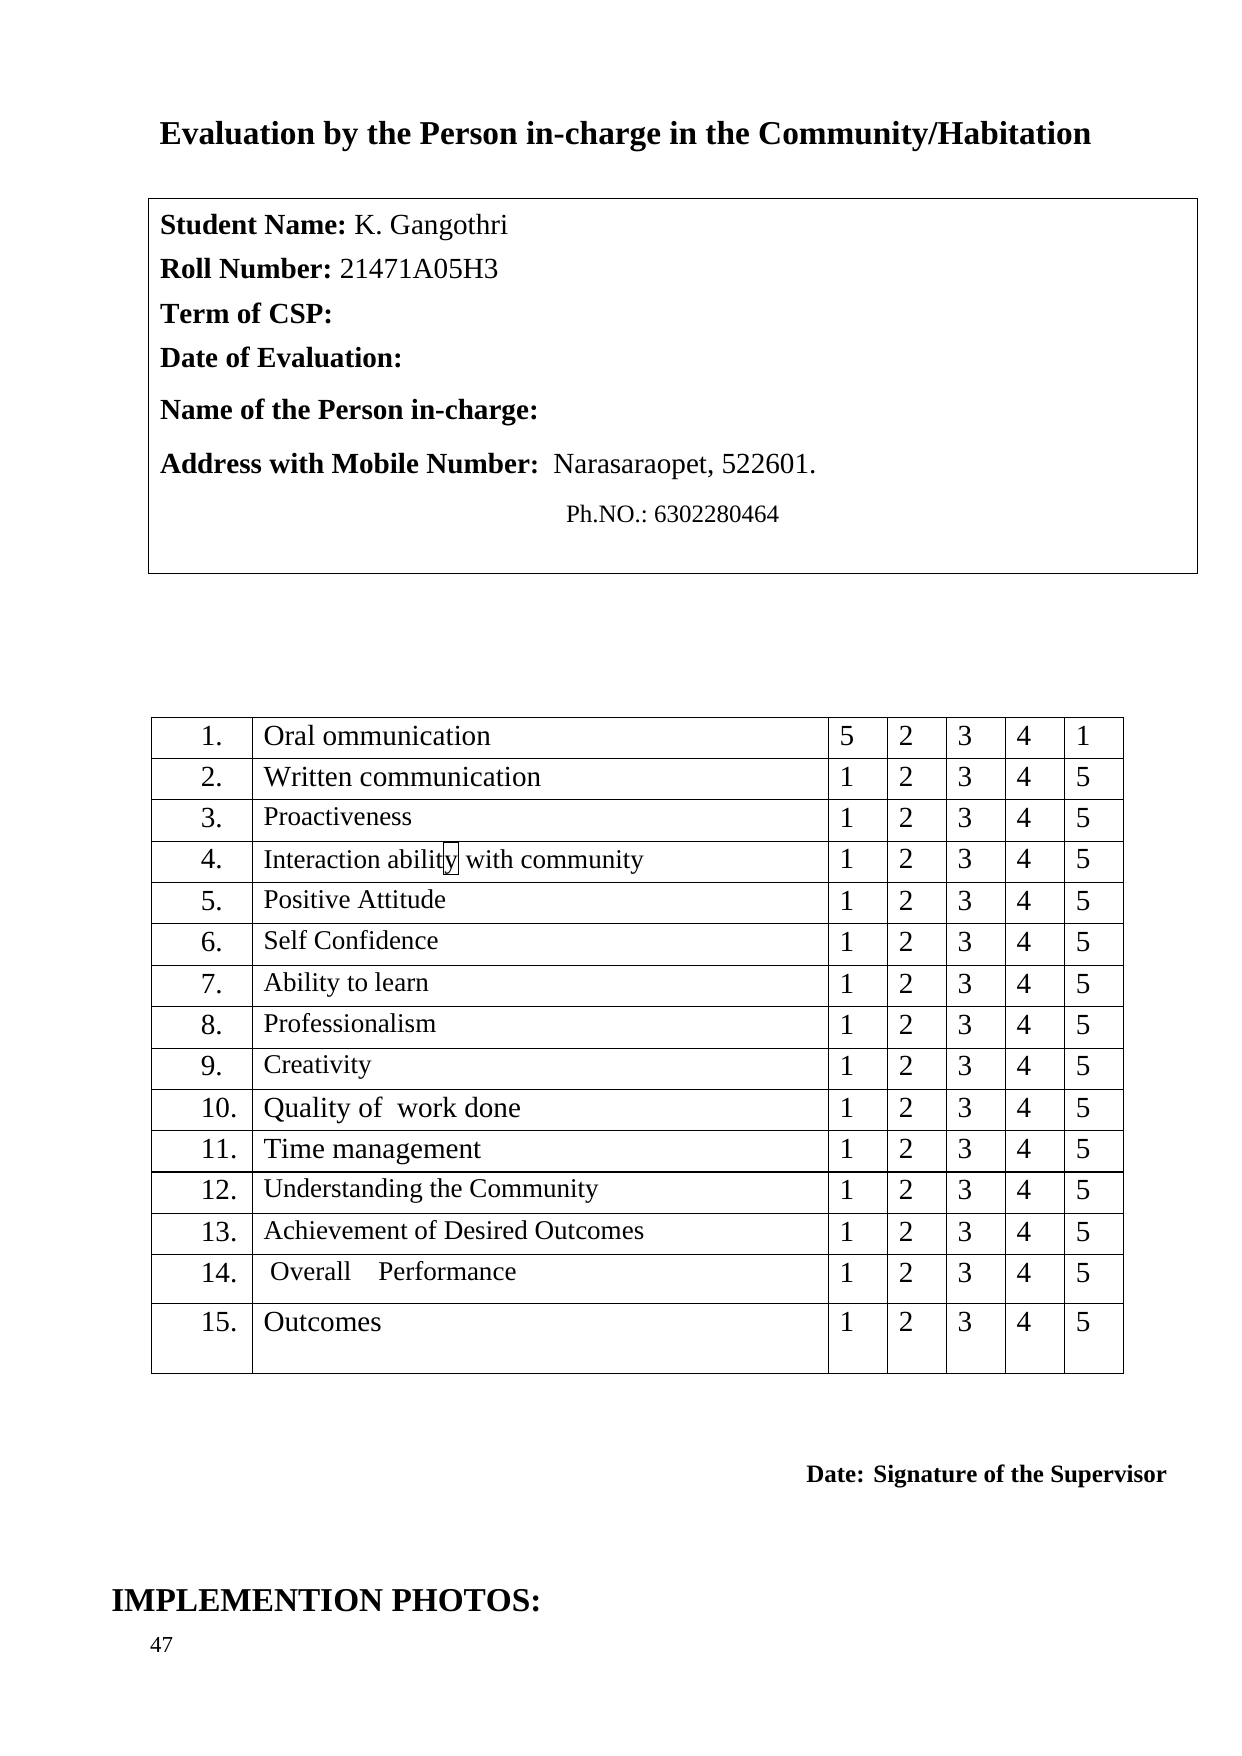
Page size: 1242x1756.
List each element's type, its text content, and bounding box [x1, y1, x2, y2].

table_cell Time management [253, 1131, 828, 1171]
table_cell Understanding the Community [253, 1173, 828, 1213]
table_cell 2 [888, 1255, 946, 1303]
table_cell 2 [888, 1173, 946, 1213]
table_cell [152, 966, 252, 1006]
table_cell 5 [1065, 1304, 1123, 1373]
table_cell 2 [888, 1131, 946, 1171]
table_header 2 [888, 718, 946, 758]
table_cell 4 [1006, 1214, 1064, 1254]
table_cell 4 [1006, 1255, 1064, 1303]
table_header 3 [947, 718, 1005, 758]
table_cell 5 [1065, 759, 1123, 799]
table_cell 1 [829, 1304, 887, 1373]
table_cell 2 [888, 1090, 946, 1130]
table_cell Overall Performance [253, 1255, 828, 1303]
table_cell 4 [1006, 1304, 1064, 1373]
table_cell 2 [888, 842, 946, 882]
table_cell 3 [947, 800, 1005, 841]
table_cell 3 [947, 842, 1005, 882]
table_cell 2 [888, 1049, 946, 1089]
table_cell 1 [829, 883, 887, 923]
table_cell 3 [947, 1255, 1005, 1303]
table_cell 5 [1065, 1090, 1123, 1130]
table_cell 5 [1065, 966, 1123, 1006]
table_cell 1 [829, 924, 887, 965]
table_cell 1 [829, 1049, 887, 1089]
table_cell 1 [829, 1131, 887, 1171]
text Evaluation by the Person in-charge in the Community/Habitation [159, 113, 1168, 152]
table_cell 1 [829, 1214, 887, 1254]
table_cell 5 [1065, 1131, 1123, 1171]
table_cell [152, 1049, 252, 1089]
table_cell 3 [947, 1304, 1005, 1373]
table_cell 2 [888, 800, 946, 841]
table_cell 2 [888, 1304, 946, 1373]
table_cell 2 [888, 1214, 946, 1254]
table_cell 3 [947, 1214, 1005, 1254]
table_cell 2 [888, 966, 946, 1006]
table_cell 1 [829, 966, 887, 1006]
table_header [152, 718, 252, 758]
table_cell Written communication [253, 759, 828, 799]
table_cell 4 [1006, 800, 1064, 841]
table_cell 5 [1065, 924, 1123, 965]
table_cell [152, 1214, 252, 1254]
table_cell Ability to learn [253, 966, 828, 1006]
table_cell 3 [947, 966, 1005, 1006]
table_cell Quality of work done [253, 1090, 828, 1130]
table_cell [152, 1131, 252, 1171]
table_cell [152, 759, 252, 799]
table_cell 3 [947, 1049, 1005, 1089]
table_cell 1 [829, 1090, 887, 1130]
table_cell 5 [1065, 1007, 1123, 1047]
table_cell 3 [947, 1007, 1005, 1047]
table_cell 5 [1065, 842, 1123, 882]
table_cell 4 [1006, 924, 1064, 965]
table_cell 4 [1006, 842, 1064, 882]
table_header 4 [1006, 718, 1064, 758]
table_cell [152, 800, 252, 841]
table_cell [152, 842, 252, 882]
table_cell 4 [1006, 1007, 1064, 1047]
table_cell 5 [1065, 1214, 1123, 1254]
table_header 1 [1065, 718, 1123, 758]
table_header Oral ommunication [253, 718, 828, 758]
table_cell 1 [829, 800, 887, 841]
table_cell 1 [829, 1255, 887, 1303]
table_cell Self Confidence [253, 924, 828, 965]
table_cell 5 [1065, 1173, 1123, 1213]
table_cell 2 [888, 883, 946, 923]
table_cell 5 [1065, 800, 1123, 841]
table_cell [152, 883, 252, 923]
table_cell Professionalism [253, 1007, 828, 1047]
table_header Student Name: K. Gangothri Roll Number: 21471A05H3 Term of CSP: Date of Evaluation: Name of the Person in-charge: Address with Mobile Number: Narasaraopet, 522601. Ph.NO.: 6302280464 [149, 199, 1197, 573]
table_cell 5 [1065, 883, 1123, 923]
table_cell 3 [947, 1131, 1005, 1171]
table_cell [152, 1173, 252, 1213]
table_cell 4 [1006, 759, 1064, 799]
table_cell Outcomes [253, 1304, 828, 1373]
table_cell [152, 924, 252, 965]
table_cell 1 [829, 759, 887, 799]
table_cell [152, 1304, 252, 1373]
table_cell Achievement of Desired Outcomes [253, 1214, 828, 1254]
table_header 5 [829, 718, 887, 758]
table_cell 1 [829, 1007, 887, 1047]
text IMPLEMENTION PHOTOS: [111, 1581, 1168, 1619]
table_cell 4 [1006, 1090, 1064, 1130]
table_cell 3 [947, 924, 1005, 965]
table_cell 3 [947, 759, 1005, 799]
table_cell 1 [829, 842, 887, 882]
table_cell 4 [1006, 883, 1064, 923]
text Date: Signature of the Supervisor [83, 1459, 1167, 1488]
table_cell 3 [947, 1090, 1005, 1130]
table_cell 4 [1006, 966, 1064, 1006]
table_cell 4 [1006, 1131, 1064, 1171]
table_cell 5 [1065, 1049, 1123, 1089]
table_cell 1 [829, 1173, 887, 1213]
table_cell 2 [888, 924, 946, 965]
table_cell Creativity [253, 1049, 828, 1089]
table_cell [152, 1090, 252, 1130]
table_cell [152, 1007, 252, 1047]
table_cell 4 [1006, 1173, 1064, 1213]
table_cell Positive Attitude [253, 883, 828, 923]
table_cell Interaction ability with community [253, 842, 828, 882]
table_cell [152, 1255, 252, 1303]
table_cell Proactiveness [253, 800, 828, 841]
table_cell 4 [1006, 1049, 1064, 1089]
table_cell 3 [947, 1173, 1005, 1213]
table_cell 3 [947, 883, 1005, 923]
table_cell 5 [1065, 1255, 1123, 1303]
table_cell 2 [888, 759, 946, 799]
table_cell 2 [888, 1007, 946, 1047]
